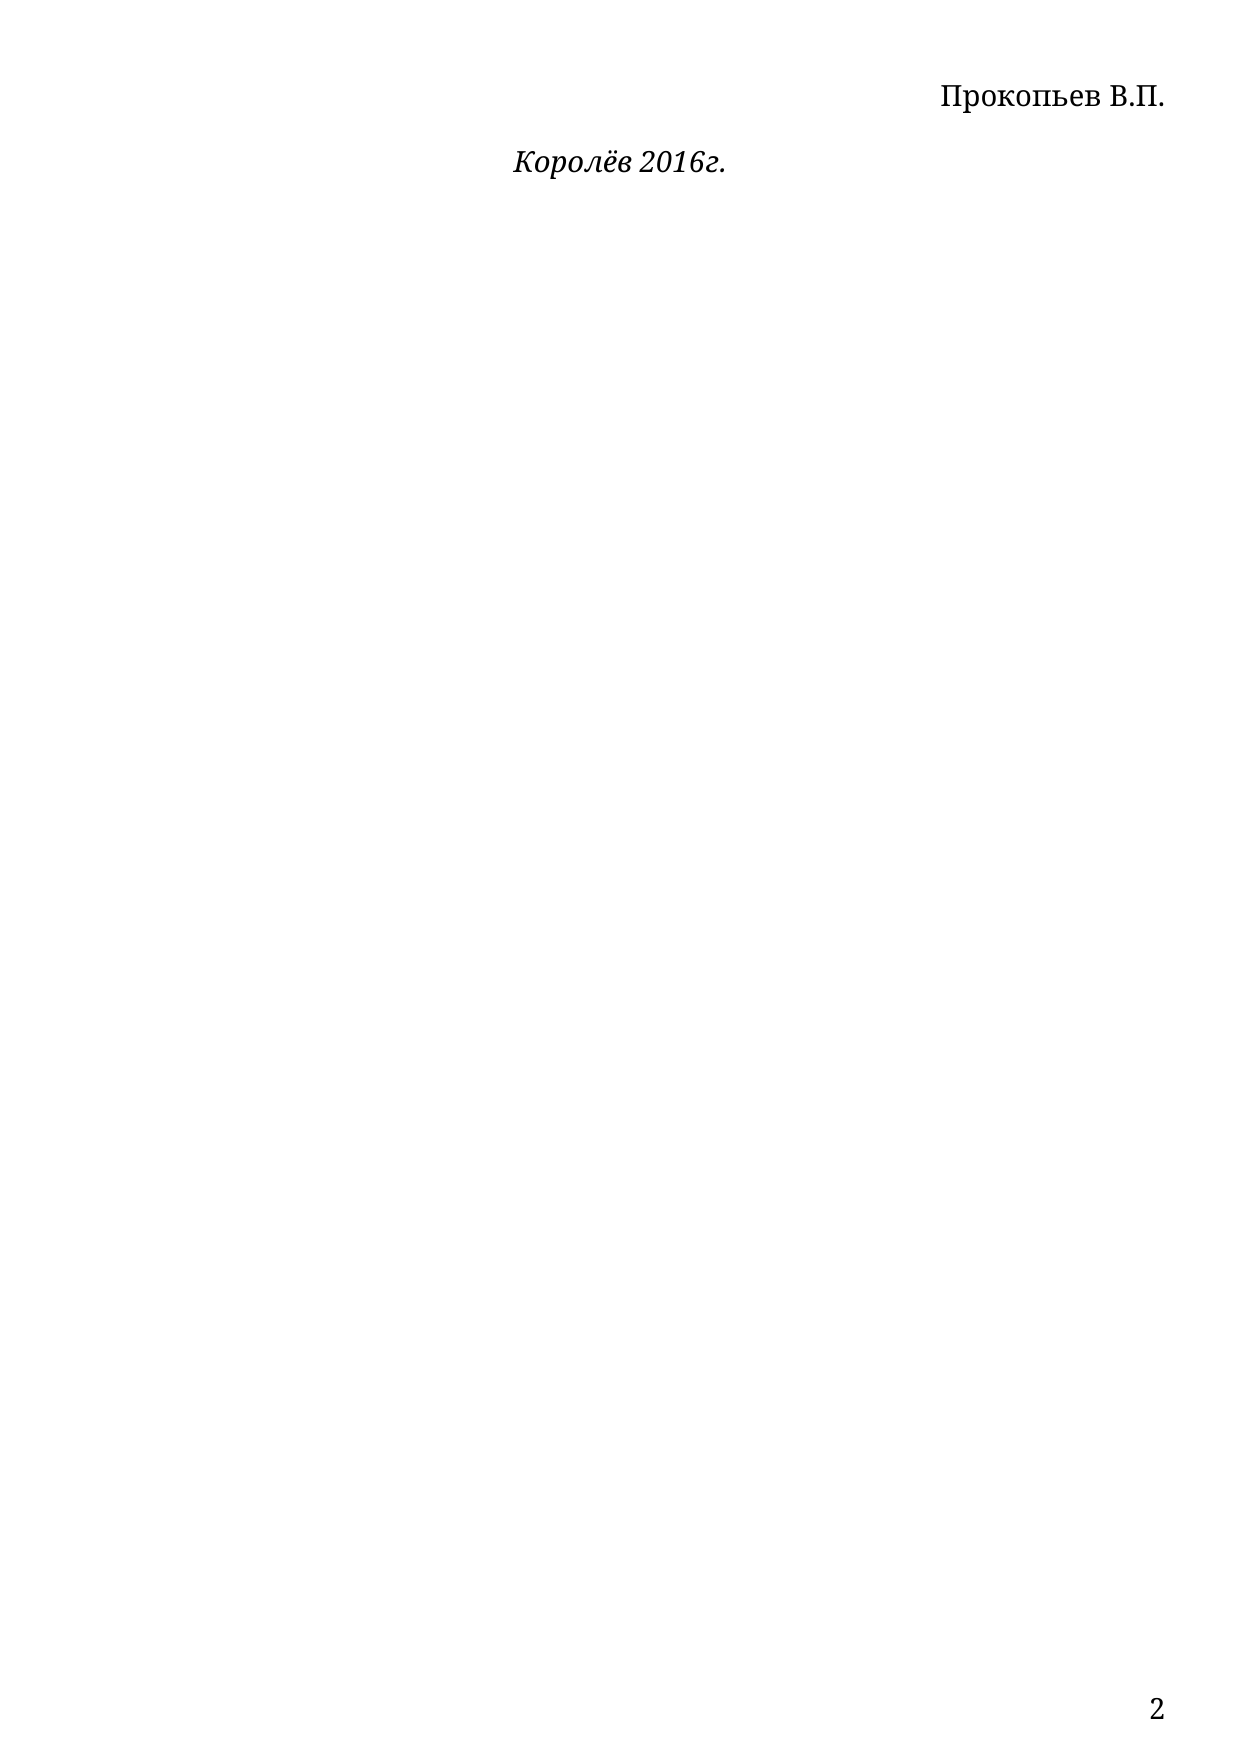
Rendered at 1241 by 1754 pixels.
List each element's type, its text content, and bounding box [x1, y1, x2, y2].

text Королёв 2016г. [75, 141, 1165, 181]
text Прокопьев В.П. [75, 75, 1165, 115]
